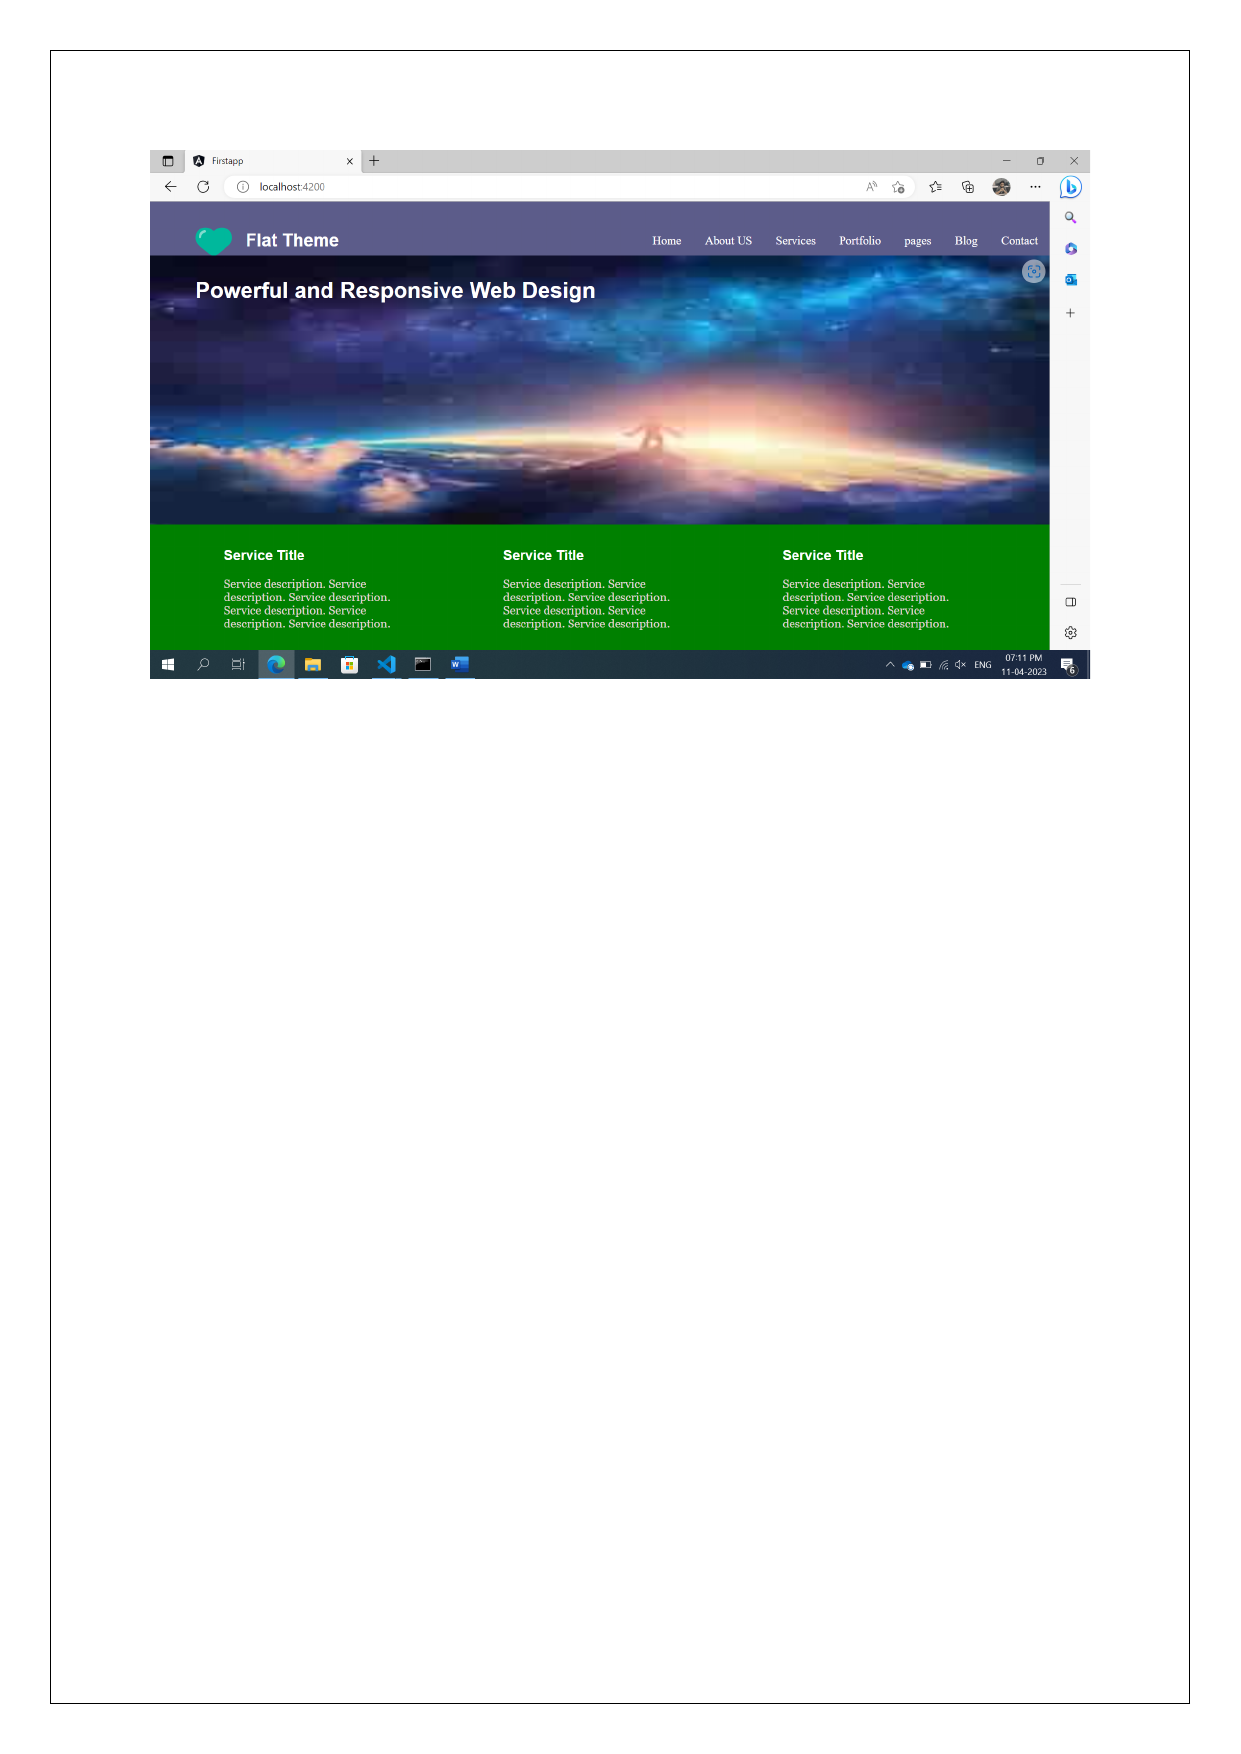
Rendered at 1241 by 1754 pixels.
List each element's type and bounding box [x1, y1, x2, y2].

picture [150, 150, 1091, 679]
